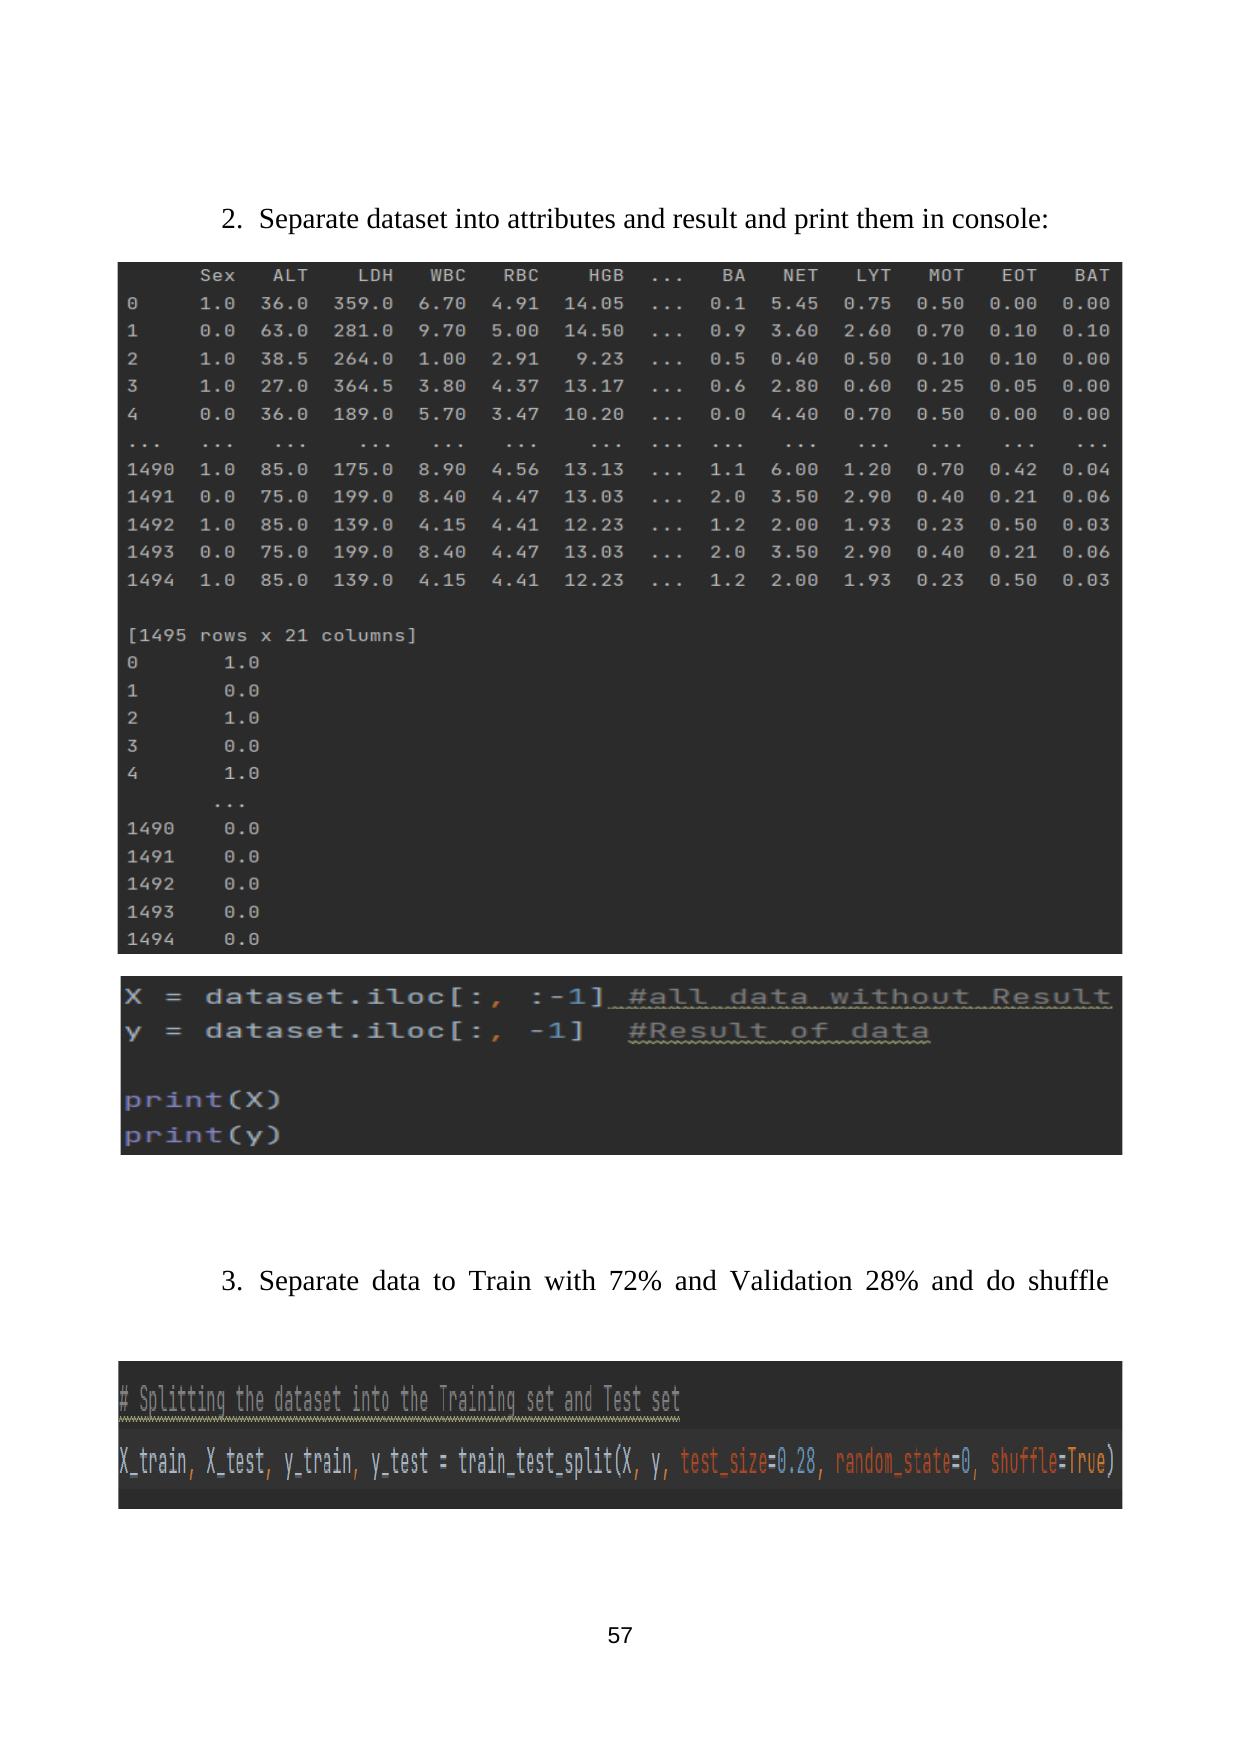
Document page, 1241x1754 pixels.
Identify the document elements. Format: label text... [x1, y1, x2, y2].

list Separate data to Train with 72% and Validation 28% and do shuffle [221, 1263, 1122, 1325]
list Separate dataset into attributes and result and print them in console: [221, 201, 1122, 234]
